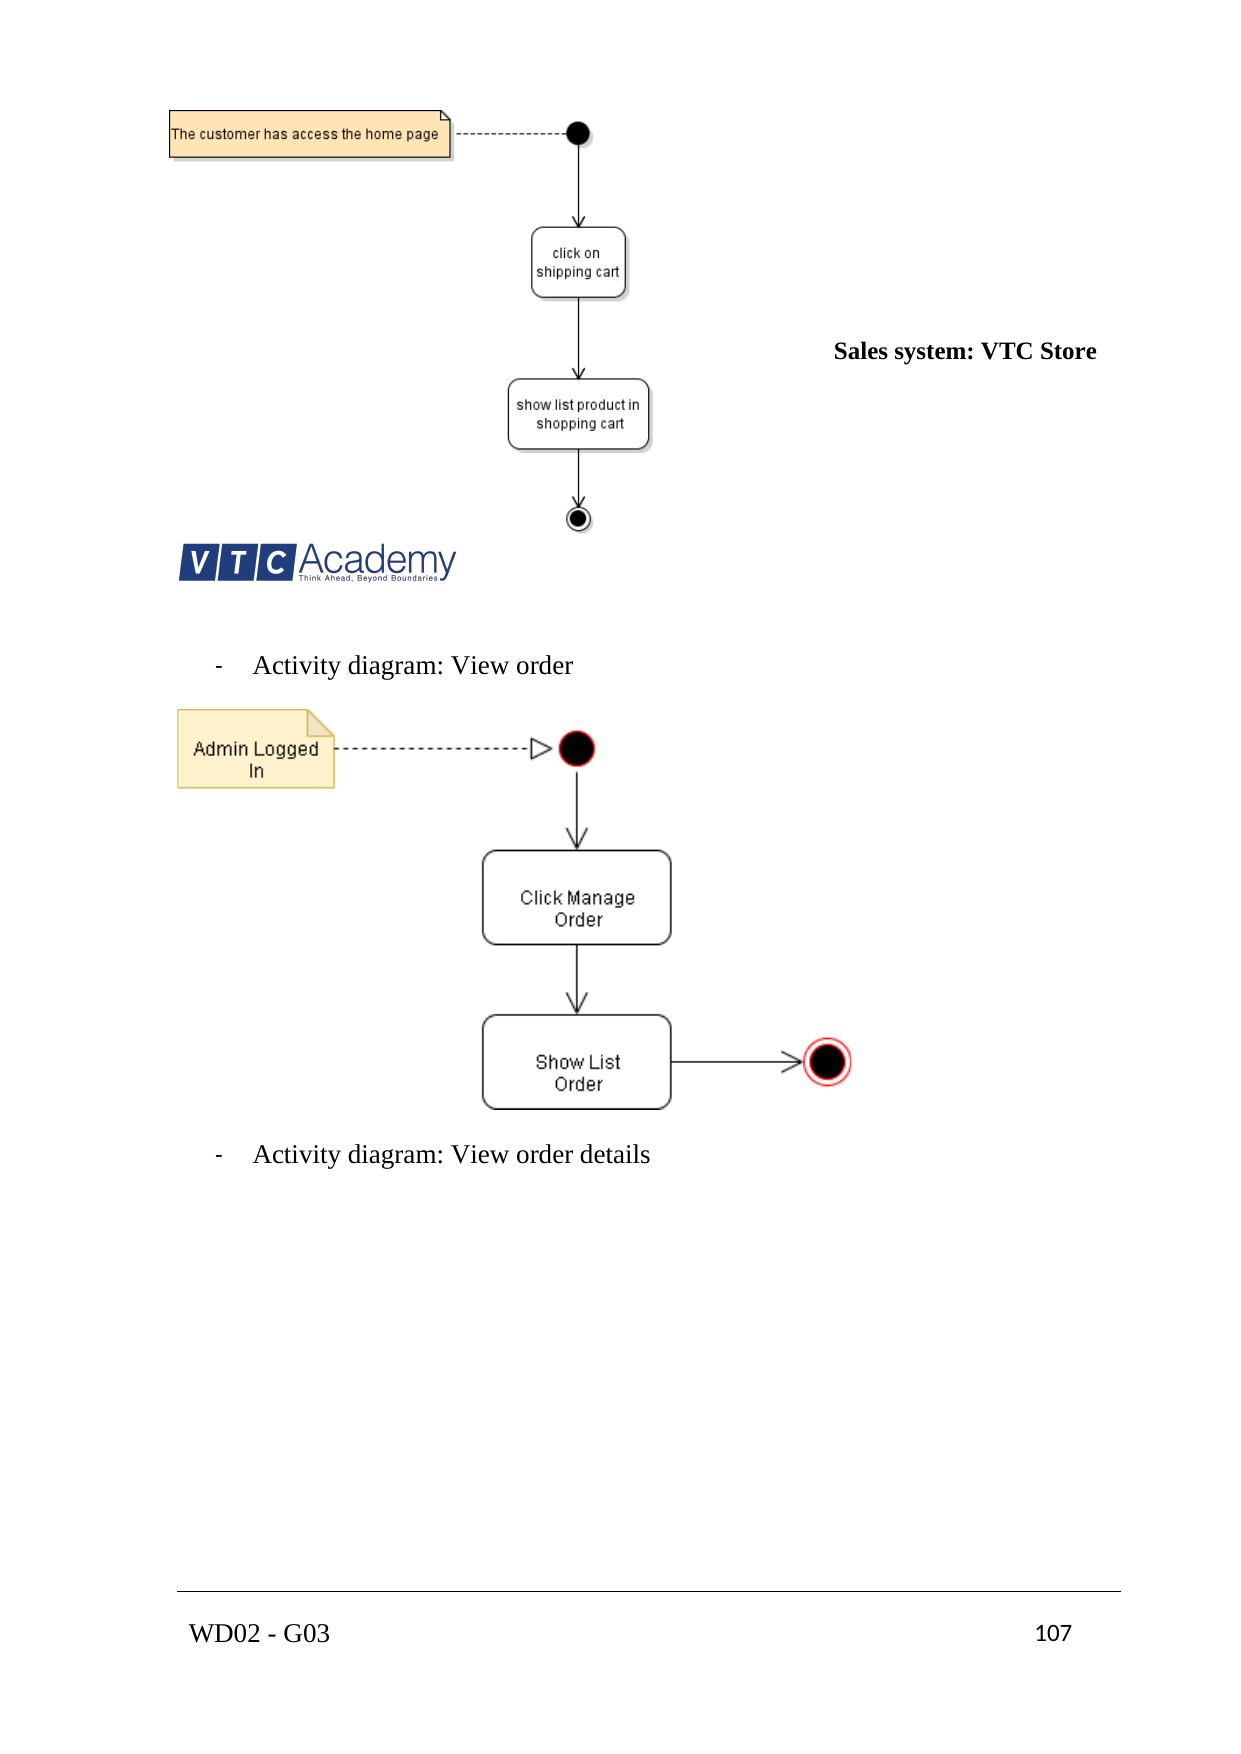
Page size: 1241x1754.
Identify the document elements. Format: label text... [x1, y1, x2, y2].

picture [169, 110, 654, 591]
list Activity diagram: View order details [215, 1138, 1122, 1169]
list Activity diagram: View order [215, 649, 1122, 681]
picture [177, 709, 852, 1110]
